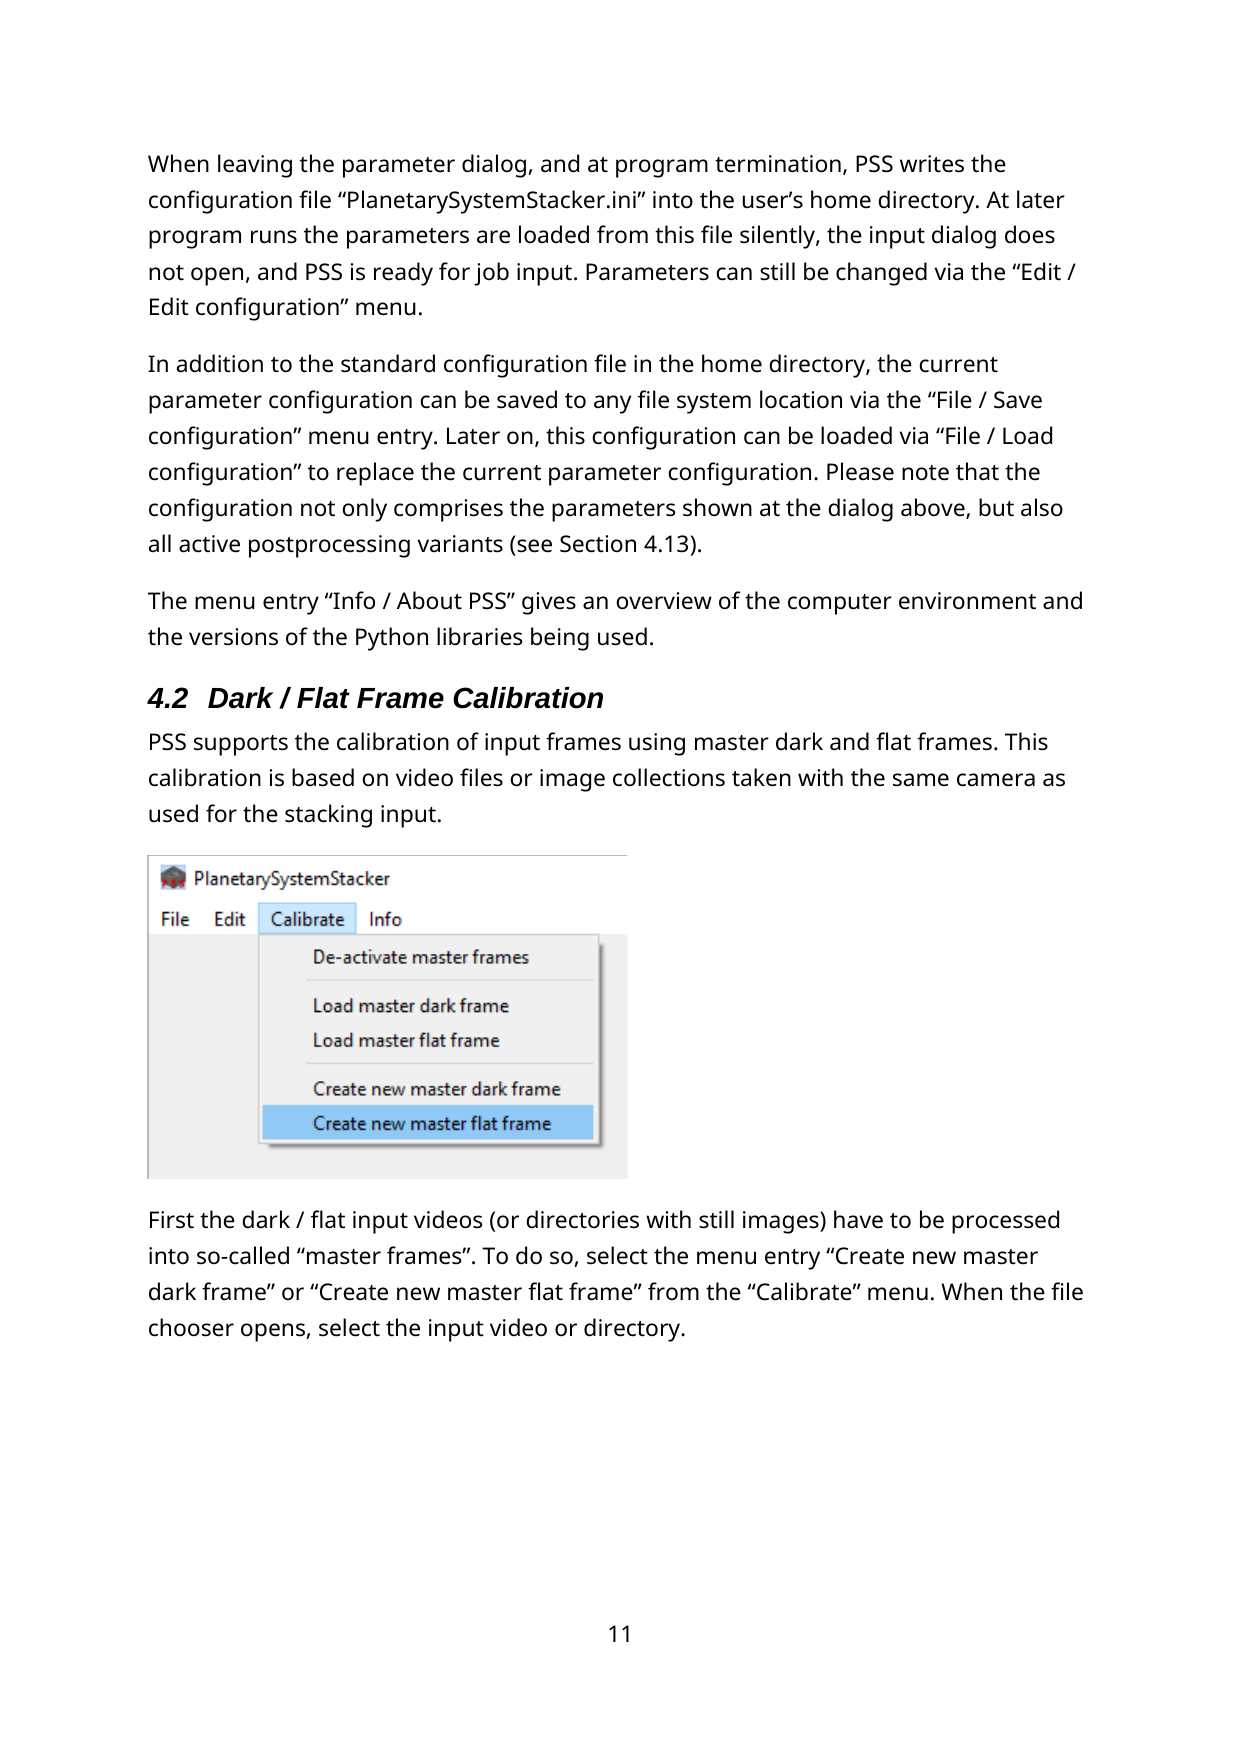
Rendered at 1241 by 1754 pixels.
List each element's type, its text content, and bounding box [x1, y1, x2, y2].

picture [147, 855, 628, 1179]
text First the dark / flat input videos (or directories with still images) have to be processed into so-called “master frames”. To do so, select the menu entry “Create new master dark frame” or “Create new master flat frame” from the “Calibrate” menu. When the file chooser opens, select the input video or directory. [148, 1204, 1093, 1343]
text The menu entry “Info / About PSS” gives an overview of the computer environment and the versions of the Python libraries being used. [148, 584, 1093, 652]
subtitle Dark / Flat Frame Calibration [148, 681, 1093, 715]
text In addition to the standard configuration file in the home directory, the current parameter configuration can be saved to any file system location via the “File / Save configuration” menu entry. Later on, this configuration can be loaded via “File / Load configuration” to replace the current parameter configuration. Please note that the configuration not only comprises the parameters shown at the dialog above, but also all active postprocessing variants (see Section 4.13). [148, 348, 1093, 559]
text PSS supports the calibration of input frames using master dark and flat frames. This calibration is based on video files or image collections taken with the same camera as used for the stacking input. [148, 726, 1093, 829]
text When leaving the parameter dialog, and at program termination, PSS writes the configuration file “PlanetarySystemStacker.ini” into the user’s home directory. At later program runs the parameters are loaded from this file silently, the input dialog does not open, and PSS is ready for job input. Parameters can still be changed via the “Edit / Edit configuration” menu. [148, 148, 1093, 323]
